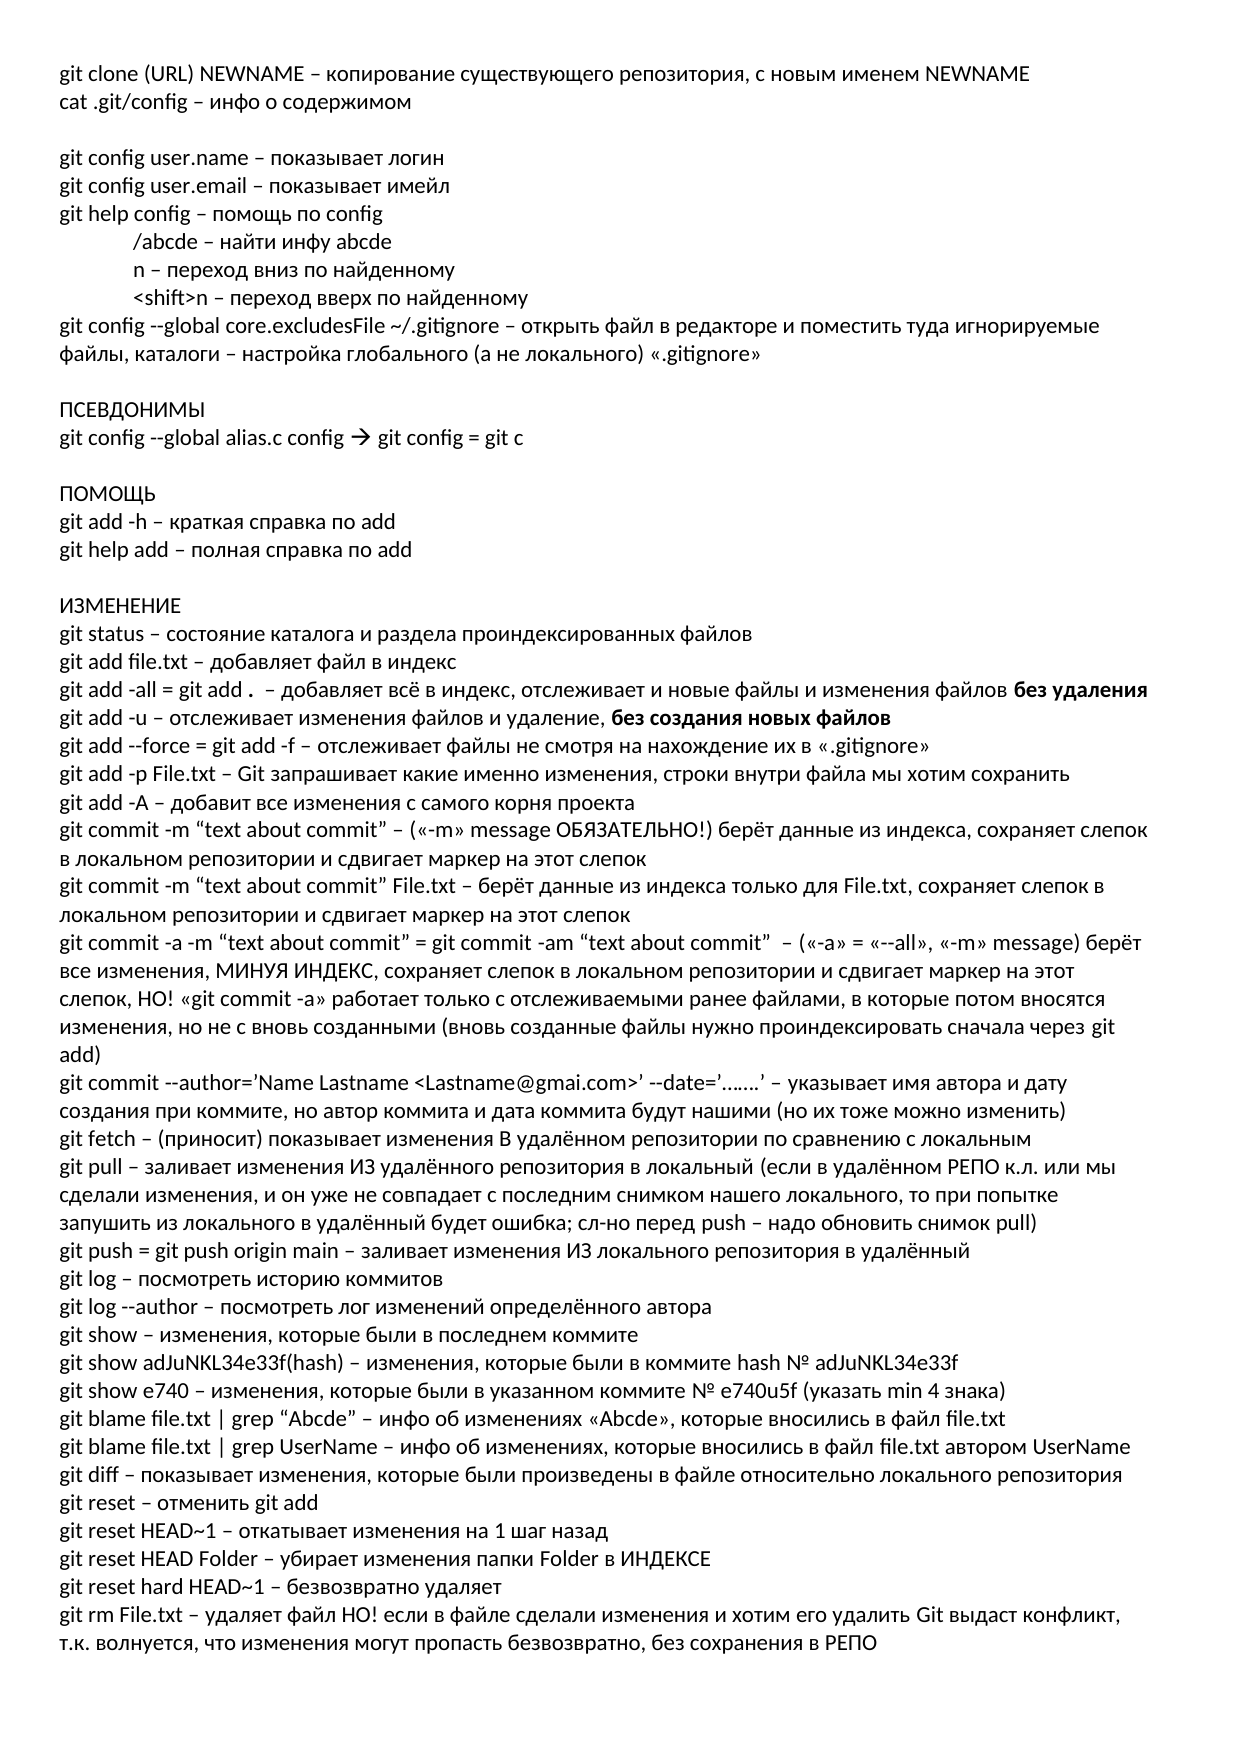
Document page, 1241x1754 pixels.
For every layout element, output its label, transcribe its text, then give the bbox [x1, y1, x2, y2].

text git log --author – посмотреть лог изменений определённого автора [59, 1292, 1152, 1320]
text git add -A – добавит все изменения с самого корня проекта [59, 788, 1152, 816]
text git help config – помощь по config [59, 199, 1152, 227]
text <shift>n – переход вверх по найденному [59, 283, 1152, 311]
text git blame file.txt | grep UserName – инфо об изменениях, которые вносились в файл file.txt автором UserName [59, 1432, 1152, 1460]
text git commit --author=’Name Lastname <Lastname@gmai.com>’ --date=’…….’ – указывает имя автора и дату создания при коммите, но автор коммита и дата коммита будут нашими (но их тоже можно изменить) [59, 1068, 1152, 1124]
text n – переход вниз по найденному [59, 255, 1152, 283]
text git pull – заливает изменения ИЗ удалённого репозитория в локальный (если в удалённом РЕПО к.л. или мы сделали изменения, и он уже не совпадает с последним снимком нашего локального, то при попытке запушить из локального в удалённый будет ошибка; сл-но перед push – надо обновить снимок pull) [59, 1152, 1152, 1236]
text git add -all = git add . – добавляет всё в индекс, отслеживает и новые файлы и изменения файлов без удаления [59, 676, 1152, 703]
text git add -h – краткая справка по add [59, 507, 1152, 535]
text git fetch – (приносит) показывает изменения В удалённом репозитории по сравнению с локальным [59, 1124, 1152, 1152]
text git rm File.txt – удаляет файл НО! если в файле сделали изменения и хотим его удалить Git выдаст конфликт, т.к. волнуется, что изменения могут пропасть безвозвратно, без сохранения в РЕПО [59, 1600, 1152, 1656]
text git add --force = git add -f – отслеживает файлы не смотря на нахождение их в «.gitignore» [59, 732, 1152, 759]
text git status – состояние каталога и раздела проиндексированных файлов [59, 619, 1152, 647]
text git commit -a -m “text about commit” = git commit -am “text about commit” – («-a» = «--all», «-m» message) берёт все изменения, МИНУЯ ИНДЕКС, сохраняет слепок в локальном репозитории и сдвигает маркер на этот слепок, НО! «git commit -a» работает только с отслеживаемыми ранее файлами, в которые потом вносятся изменения, но не с вновь созданными (вновь созданные файлы нужно проиндексировать сначала через git add) [59, 928, 1152, 1068]
text git reset hard HEAD~1 – безвозвратно удаляет [59, 1572, 1152, 1600]
text git config user.name – показывает логин [59, 143, 1152, 171]
text git show adJuNKL34e33f(hash) – изменения, которые были в коммите hash № adJuNKL34e33f [59, 1348, 1152, 1376]
text git commit -m “text about commit” File.txt – берёт данные из индекса только для File.txt, сохраняет слепок в локальном репозитории и сдвигает маркер на этот слепок [59, 872, 1152, 928]
text git log – посмотреть историю коммитов [59, 1264, 1152, 1292]
text ПСЕВДОНИМЫ [59, 395, 1152, 423]
text git clone (URL) NEWNAME – копирование существующего репозитория, с новым именем NEWNAME [59, 59, 1152, 87]
text git add -u – отслеживает изменения файлов и удаление, без создания новых файлов [59, 703, 1152, 732]
text git help add – полная справка по add [59, 535, 1152, 563]
text git reset HEAD Folder – убирает изменения папки Folder в ИНДЕКСЕ [59, 1544, 1152, 1572]
text git show – изменения, которые были в последнем коммите [59, 1320, 1152, 1348]
text git config user.email – показывает имейл [59, 171, 1152, 199]
text git commit -m “text about commit” – («-m» message ОБЯЗАТЕЛЬНО!) берёт данные из индекса, сохраняет слепок в локальном репозитории и сдвигает маркер на этот слепок [59, 816, 1152, 872]
text git reset – отменить git add [59, 1488, 1152, 1516]
text cat .git/config – инфо о содержимом [59, 87, 1152, 115]
text git add file.txt – добавляет файл в индекс [59, 647, 1152, 676]
text git config --global core.excludesFile ~/.gitignore – открыть файл в редакторе и поместить туда игнорируемые файлы, каталоги – настройка глобального (а не локального) «.gitignore» [59, 311, 1152, 367]
text git config --global alias.c config git config = git c [59, 423, 1152, 451]
text git blame file.txt | grep “Abcde” – инфо об изменениях «Abcde», которые вносились в файл file.txt [59, 1404, 1152, 1432]
text ПОМОЩЬ [59, 479, 1152, 507]
text ИЗМЕНЕНИЕ [59, 591, 1152, 619]
text git reset HEAD~1 – откатывает изменения на 1 шаг назад [59, 1516, 1152, 1544]
text /abcde – найти инфу abcde [59, 227, 1152, 255]
text git diff – показывает изменения, которые были произведены в файле относительно локального репозитория [59, 1460, 1152, 1488]
text git push = git push origin main – заливает изменения ИЗ локального репозитория в удалённый [59, 1236, 1152, 1264]
text git show e740 – изменения, которые были в указанном коммите № e740u5f (указать min 4 знака) [59, 1376, 1152, 1404]
text git add -p File.txt – Git запрашивает какие именно изменения, строки внутри файла мы хотим сохранить [59, 759, 1152, 788]
